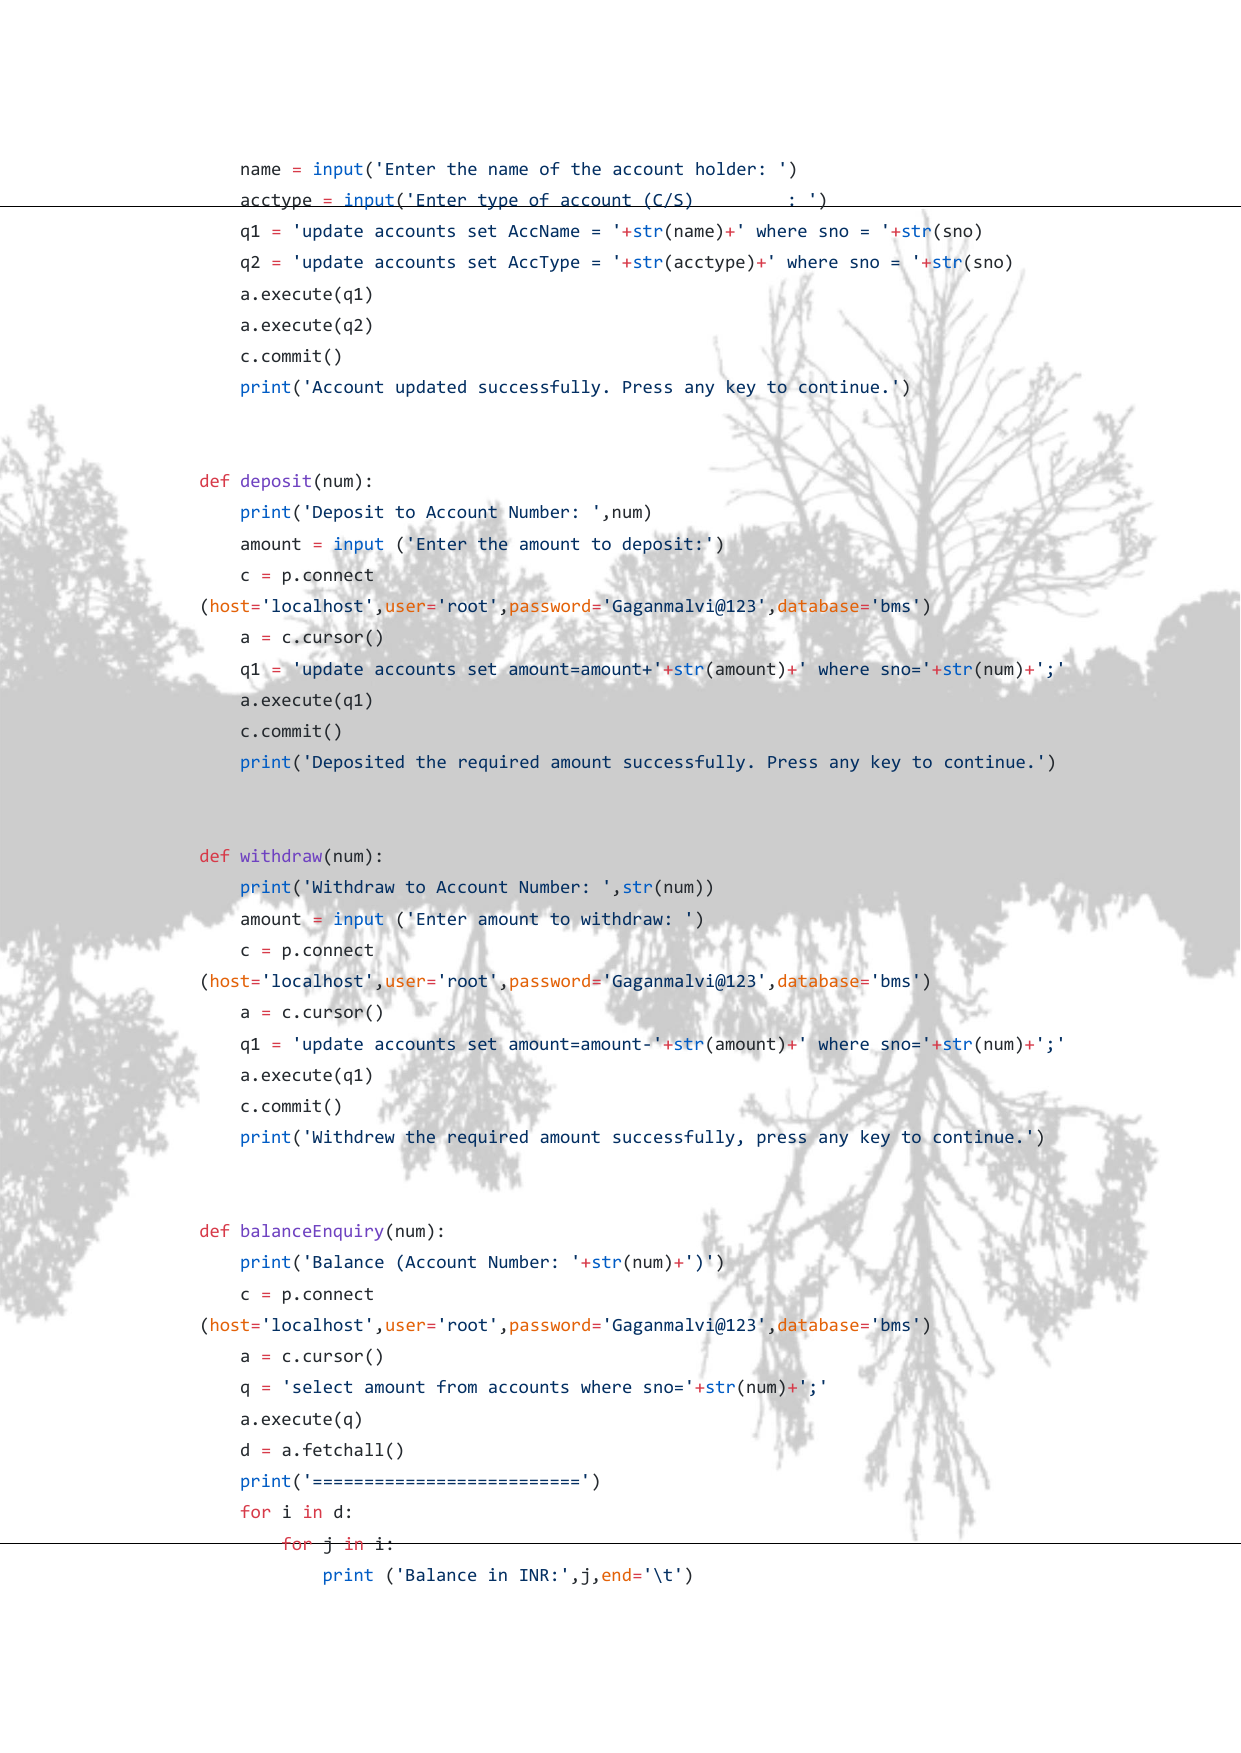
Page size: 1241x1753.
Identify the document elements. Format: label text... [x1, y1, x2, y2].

list c = p.connect [240, 564, 399, 586]
list def deposit(num): [199, 470, 399, 492]
list (host='localhost',user='root',password='Gaganmalvi@123',database='bms') [199, 970, 956, 992]
list print('Balance (Account Number: '+str(num)+')') [240, 1251, 750, 1273]
list a = c.cursor() [240, 1345, 409, 1367]
list print ('Balance in INR:',j,end='\t') [322, 1564, 719, 1586]
list print('Deposited the required amount successfully. Press any key to continue.') [240, 751, 1080, 773]
list print('Account updated successfully. Press any key to continue.') [240, 376, 935, 398]
list amount = input ('Enter amount to withdraw: ') [240, 907, 729, 929]
list d = a.fetchall() [240, 1439, 430, 1461]
list a.execute(q1) [240, 282, 399, 304]
list name = input('Enter the name of the account holder: ') [240, 157, 822, 179]
list print('==========================') [240, 1470, 626, 1492]
list amount = input ('Enter the amount to deposit:') [240, 532, 750, 554]
list for i in d: [240, 1501, 626, 1523]
list c = p.connect [240, 939, 399, 961]
list print('Withdraw to Account Number: ',str(num)) [240, 876, 740, 898]
list print('Withdrew the required amount successfully, press any key to continue.') [240, 1126, 1069, 1148]
list a.execute(q1) [240, 689, 399, 711]
list acctype = input('Enter type of account (C/S) [240, 189, 719, 211]
list c.commit() [240, 345, 368, 367]
list q1 = 'update accounts set amount=amount-'+str(amount)+' where sno='+str(num)+';' [240, 1032, 1090, 1054]
list : ') [787, 189, 853, 211]
list for j in i: [281, 1532, 420, 1554]
list a.execute(q2) [240, 314, 399, 336]
list c.commit() [240, 720, 368, 742]
list q2 = 'update accounts set AccType = '+str(acctype)+' where sno = '+str(sno) [240, 251, 1039, 273]
picture [0, 207, 1241, 1543]
list def balanceEnquiry(num): [199, 1220, 471, 1242]
list q = 'select amount from accounts where sno='+str(num)+';' [240, 1376, 853, 1398]
list c.commit() [240, 1095, 368, 1117]
list q1 = 'update accounts set amount=amount+'+str(amount)+' where sno='+str(num)+';' [240, 657, 1090, 679]
list def withdraw(num): [199, 845, 409, 867]
list a = c.cursor() [240, 626, 409, 648]
list print('Deposit to Account Number: ',num) [240, 501, 678, 523]
list c = p.connect [240, 1282, 399, 1304]
list (host='localhost',user='root',password='Gaganmalvi@123',database='bms') [199, 1314, 956, 1336]
list (host='localhost',user='root',password='Gaganmalvi@123',database='bms') [199, 595, 956, 617]
list a.execute(q) [240, 1407, 853, 1429]
list q1 = 'update accounts set AccName = '+str(name)+' where sno = '+str(sno) [240, 220, 1008, 242]
list a = c.cursor() [240, 1001, 409, 1023]
list a.execute(q1) [240, 1064, 399, 1086]
